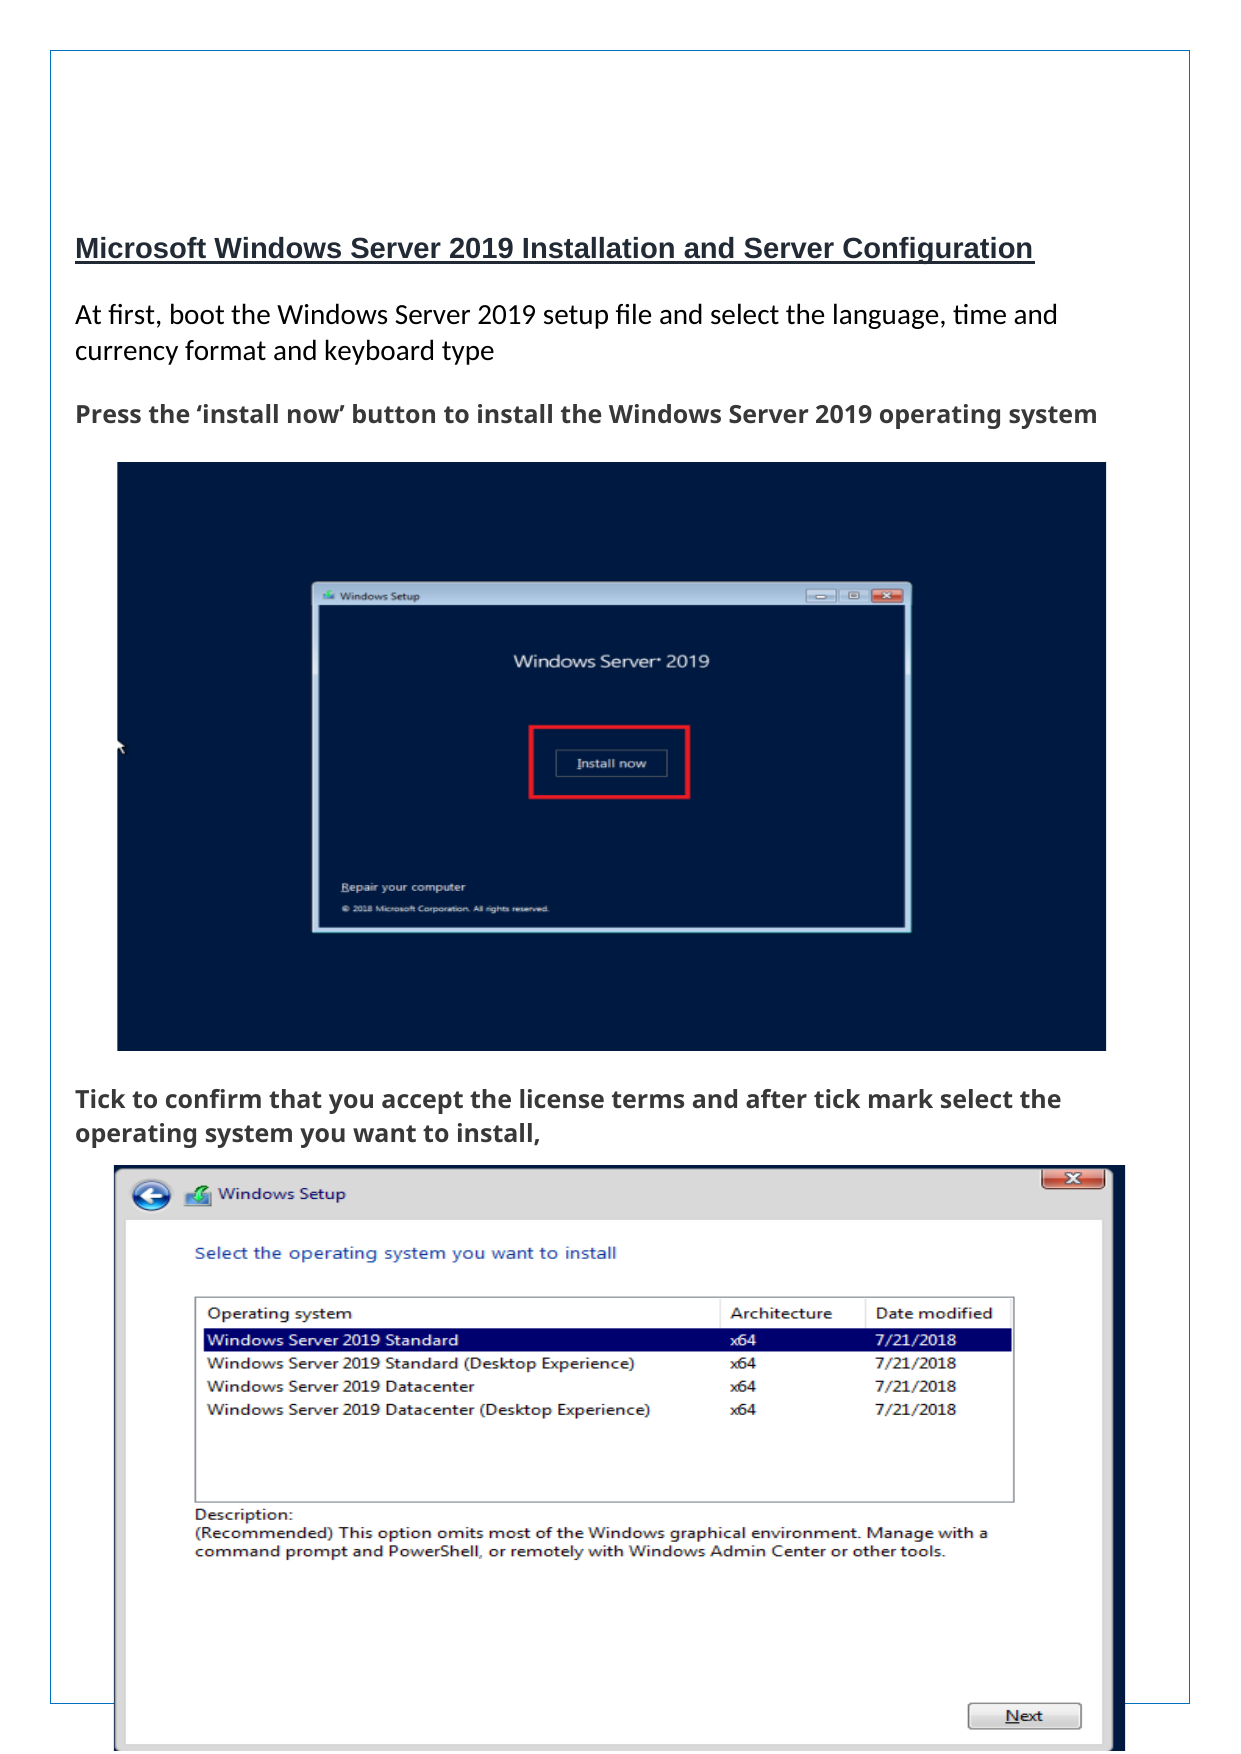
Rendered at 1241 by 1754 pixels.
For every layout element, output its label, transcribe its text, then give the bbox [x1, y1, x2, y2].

text At first, boot the Windows Server 2019 setup file and select the language, time and currency format and keyboard type [75, 296, 1165, 367]
picture [115, 462, 1106, 1049]
text Microsoft Windows Server 2019 Installation and Server Configuration [75, 232, 1165, 265]
text Press the ‘install now’ button to install the Windows Server 2019 operating system [75, 397, 1165, 431]
picture [112, 1165, 1125, 1750]
text Tick to confirm that you accept the license terms and after tick mark select the operating system you want to install, [75, 1081, 1165, 1149]
